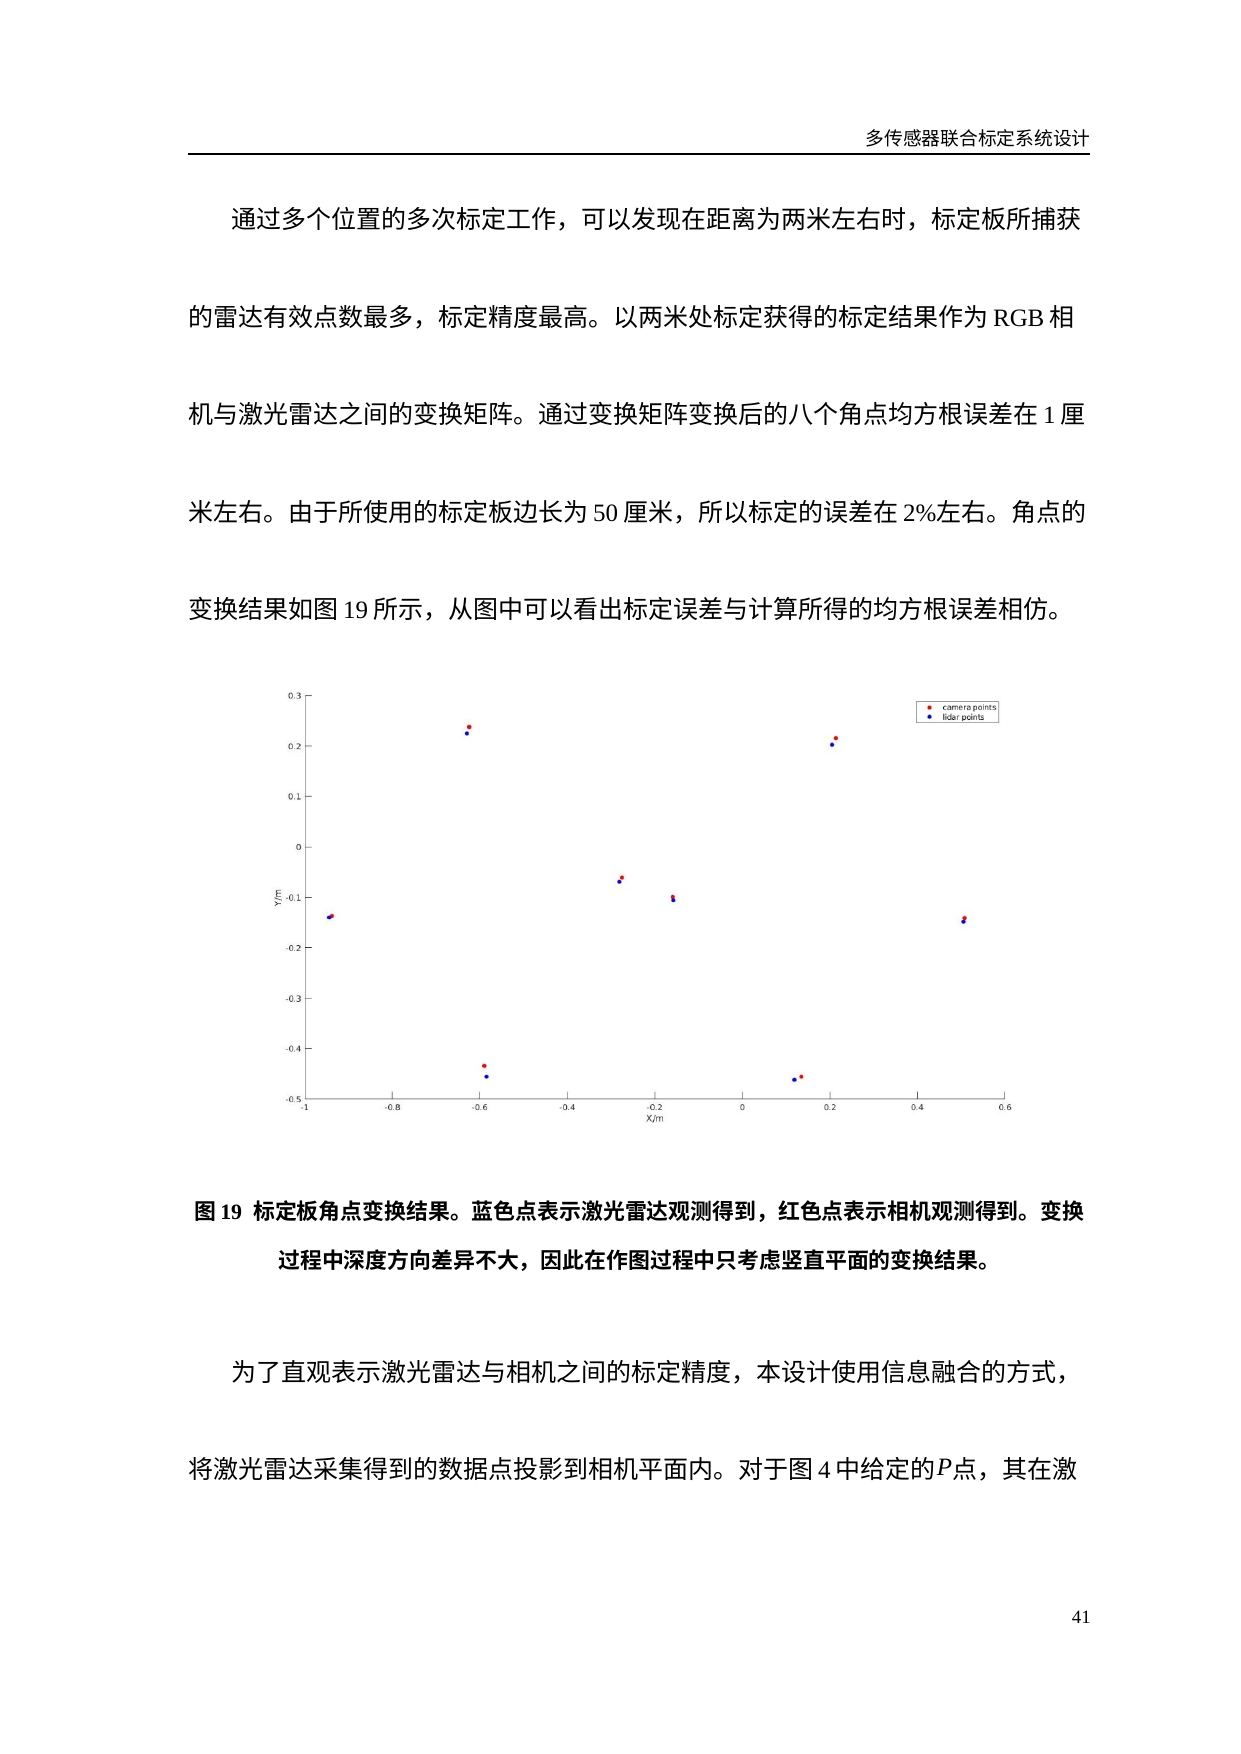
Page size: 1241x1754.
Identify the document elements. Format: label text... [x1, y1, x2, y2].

text 通过多个位置的多次标定工作，可以发现在距离为两米左右时，标定板所捕获的雷达有效点数最多，标定精度最高。以两米处标定获得的标定结果作为RGB相机与激光雷达之间的变换矩阵。通过变换矩阵变换后的八个角点均方根误差在1厘米左右。由于所使用的标定板边长为50厘米，所以标定的误差在2%左右。角点的变换结果如图19所示，从图中可以看出标定误差与计算所得的均方根误差相仿。 [188, 185, 1090, 640]
picture [187, 658, 1091, 1153]
text 图19 标定板角点变换结果。蓝色点表示激光雷达观测得到，红色点表示相机观测得到。变换过程中深度方向差异不大，因此在作图过程中只考虑竖直平面的变换结果。 [188, 1194, 1090, 1275]
